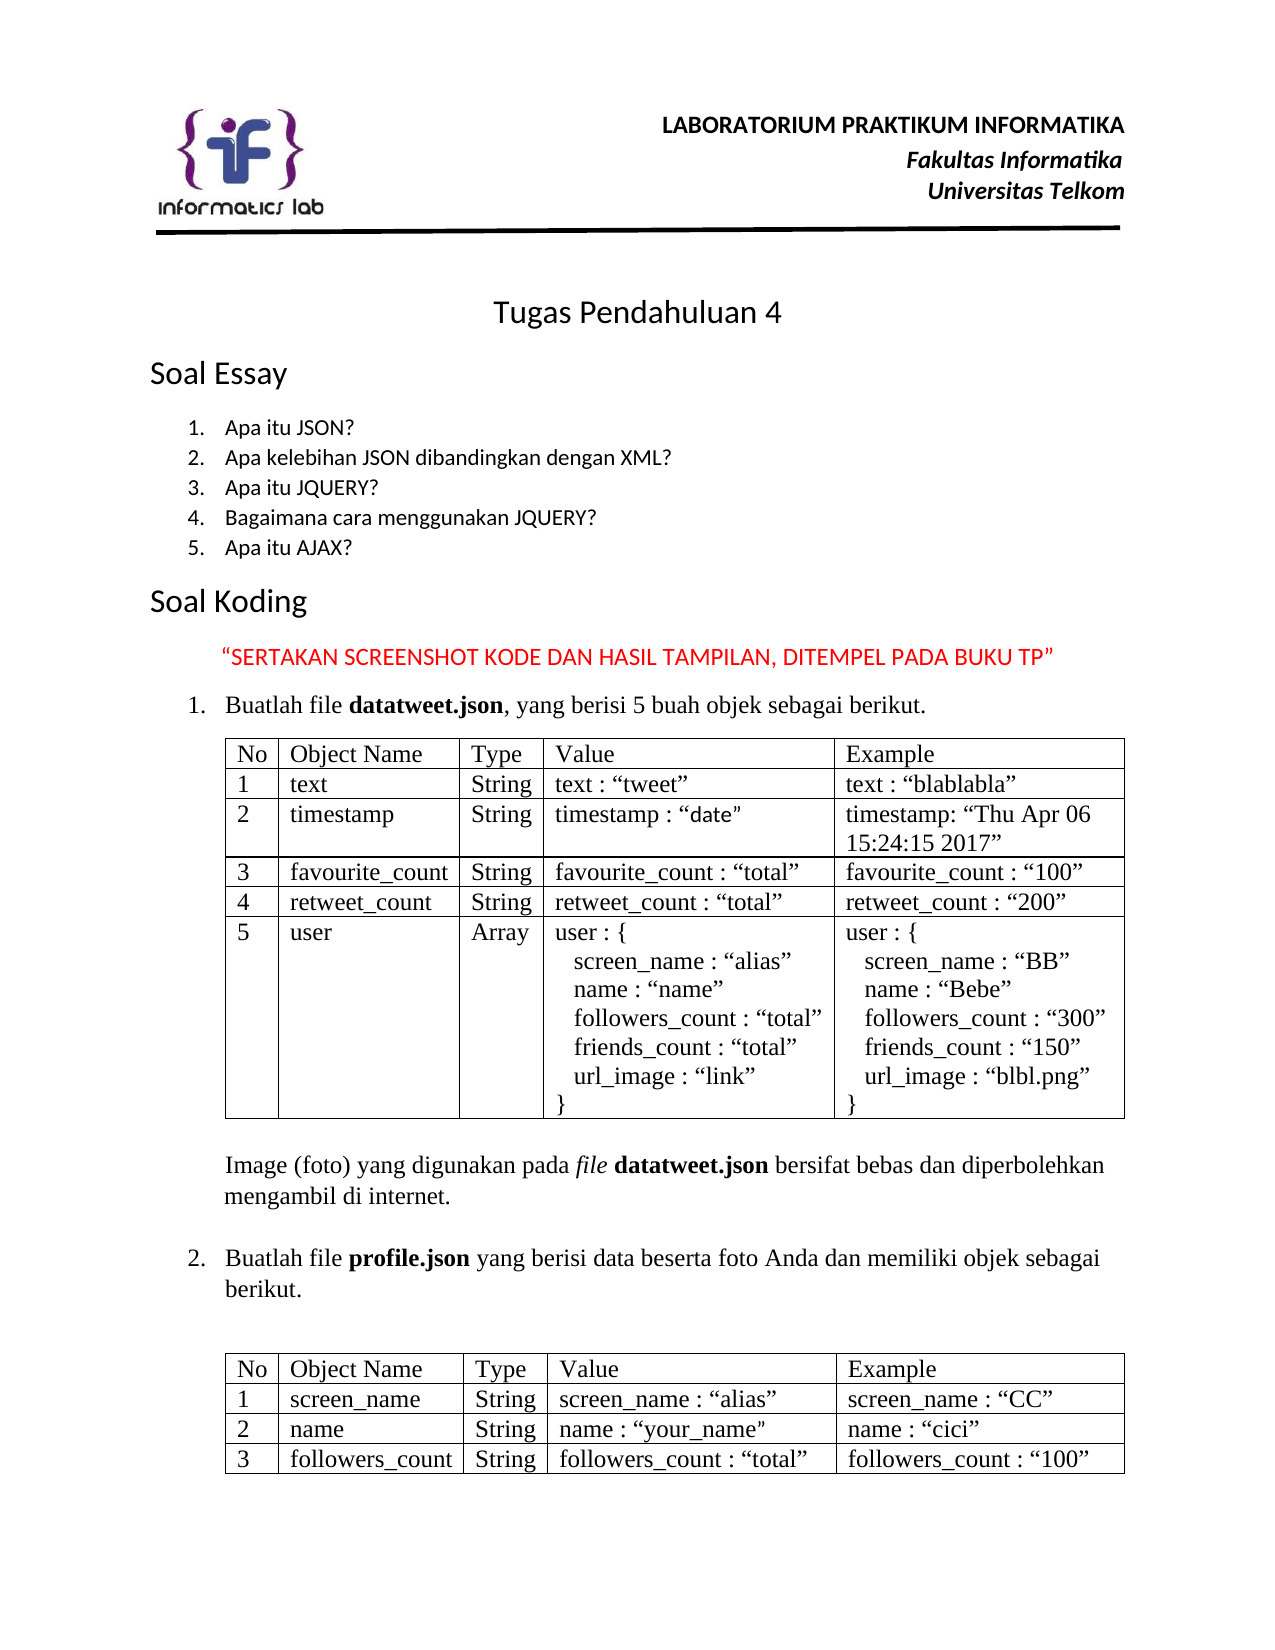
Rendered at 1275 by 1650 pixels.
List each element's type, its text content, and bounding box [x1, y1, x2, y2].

table_cell text : “blablabla” [835, 769, 1124, 798]
table_cell String [464, 1444, 547, 1473]
table_cell user : { screen_name : “BB” name : “Bebe” followers_count : “300” friends_count : “150” url_image : “blbl.png” } [835, 917, 1124, 1118]
table_cell followers_count : “total” [548, 1444, 836, 1473]
table_header Object Name [279, 1354, 463, 1383]
table_cell 4 [226, 887, 278, 916]
table_cell favourite_count [279, 858, 459, 886]
table_cell text [279, 769, 459, 798]
table_cell 3 [226, 858, 278, 886]
table_cell timestamp : “date” [544, 799, 834, 856]
table_cell screen_name [279, 1384, 463, 1413]
table_cell 1 [226, 1384, 278, 1413]
table_cell retweet_count [279, 887, 459, 916]
list Buatlah file datatweet.json, yang berisi 5 buah objek sebagai berikut. [187, 691, 1125, 719]
table_cell name [279, 1414, 463, 1443]
text “SERTAKAN SCREENSHOT KODE DAN HASIL TAMPILAN, DITEMPEL PADA BUKU TP” [150, 641, 1125, 671]
table_cell followers_count : “100” [837, 1444, 1124, 1473]
list Apa itu AJAX? [187, 533, 1125, 561]
table_header No [226, 739, 278, 768]
table_cell String [464, 1384, 547, 1413]
table_cell String [460, 887, 543, 916]
table_header Example [835, 739, 1124, 768]
table_cell screen_name : “CC” [837, 1384, 1124, 1413]
table_cell String [460, 769, 543, 798]
table_cell favourite_count : “100” [835, 858, 1124, 886]
table_cell 1 [226, 769, 278, 798]
table_header Value [544, 739, 834, 768]
table_cell name : “cici” [837, 1414, 1124, 1443]
table_header Example [837, 1354, 1124, 1383]
table_cell retweet_count : “200” [835, 887, 1124, 916]
table_header Type [464, 1354, 547, 1383]
table_cell favourite_count : “total” [544, 858, 834, 886]
table_cell 3 [226, 1444, 278, 1473]
table_cell String [460, 858, 543, 886]
table_cell 5 [226, 917, 278, 1118]
text Soal Essay [150, 352, 1125, 393]
table_cell 2 [226, 799, 278, 856]
table_cell timestamp: “Thu Apr 06 15:24:15 2017” [835, 799, 1124, 856]
picture [157, 104, 324, 219]
list Bagaimana cara menggunakan JQUERY? [187, 503, 1125, 531]
table_cell 2 [226, 1414, 278, 1443]
table_header Object Name [279, 739, 459, 768]
text Soal Koding [150, 580, 1125, 621]
table_cell followers_count [279, 1444, 463, 1473]
table_cell String [464, 1414, 547, 1443]
table_header Type [460, 739, 543, 768]
list Buatlah file profile.json yang berisi data beserta foto Anda dan memiliki objek sebagai berikut. [187, 1243, 1125, 1303]
list Apa itu JQUERY? [187, 473, 1125, 501]
table_cell timestamp [279, 799, 459, 856]
list Apa itu JSON? [187, 413, 1125, 441]
table_cell text : “tweet” [544, 769, 834, 798]
list Image (foto) yang digunakan pada file datatweet.json bersifat bebas dan diperbolehkan mengambil di internet. [224, 1150, 1125, 1210]
table_cell String [460, 799, 543, 856]
table_cell screen_name : “alias” [548, 1384, 836, 1413]
table_cell user : { screen_name : “alias” name : “name” followers_count : “total” friends_count : “total” url_image : “link” } [544, 917, 834, 1118]
text Tugas Pendahuluan 4 [150, 291, 1125, 332]
list Apa kelebihan JSON dibandingkan dengan XML? [187, 443, 1125, 471]
table_cell Array [460, 917, 543, 1118]
table_header No [226, 1354, 278, 1383]
table_header Value [548, 1354, 836, 1383]
table_cell retweet_count : “total” [544, 887, 834, 916]
table_cell user [279, 917, 459, 1118]
table_cell name : “your_name” [548, 1414, 836, 1443]
